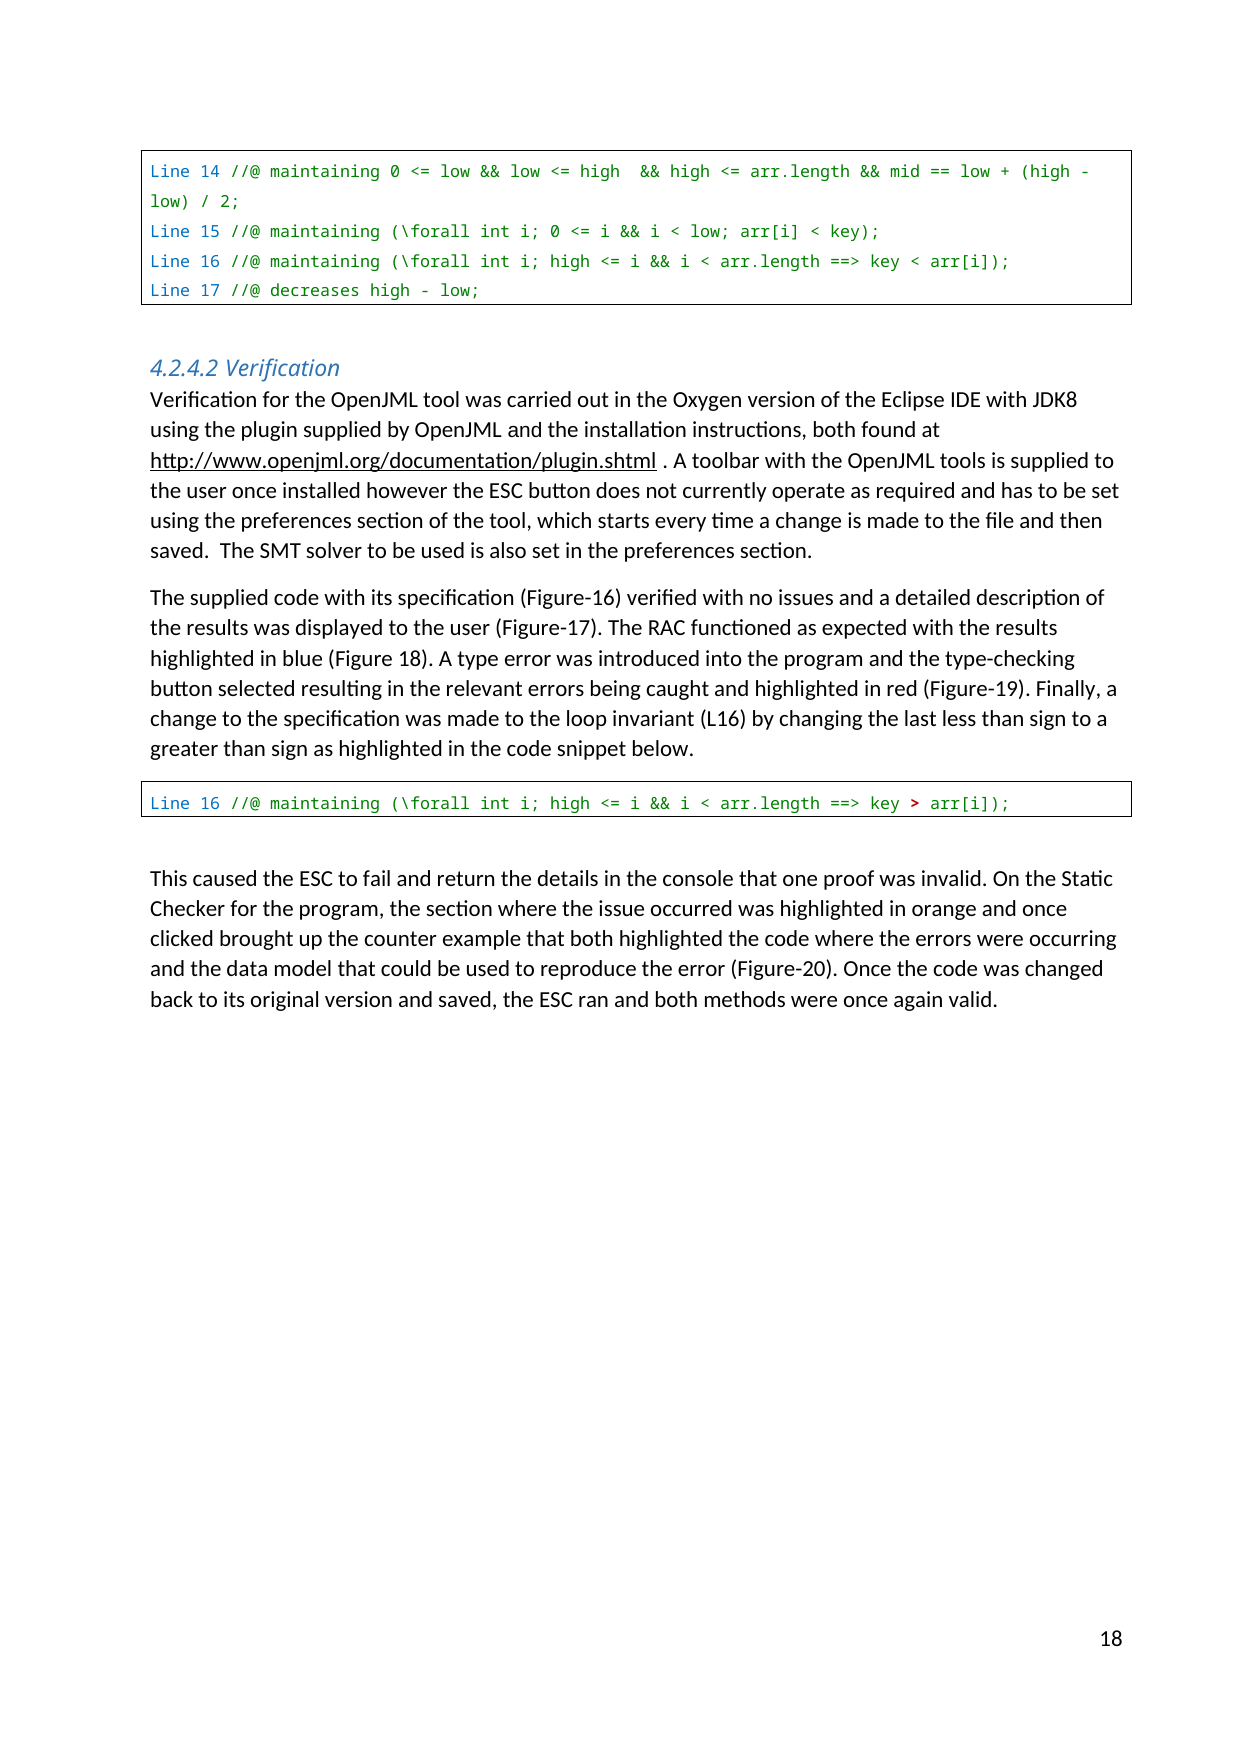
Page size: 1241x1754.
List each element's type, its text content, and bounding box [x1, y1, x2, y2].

text This caused the ESC to fail and return the details in the console that one proof was invalid. On the Static Checker for the program, the section where the issue occurred was highlighted in orange and once clicked brought up the counter example that both highlighted the code where the errors were occurring and the data model that could be used to reproduce the error (Figure-20). Once the code was changed back to its original version and saved, the ESC ran and both methods were once again valid. [150, 864, 1122, 1013]
text Line 14 //@ maintaining 0 <= low && low <= high && high <= arr.length && mid == low + (high - low) / 2; [142, 151, 1131, 212]
subtitle 4.2.4.2 Verification [150, 352, 1122, 383]
text Line 15 //@ maintaining (\forall int i; 0 <= i && i < low; arr[i] < key); [150, 212, 1122, 242]
text The supplied code with its specification (Figure-16) verified with no issues and a detailed description of the results was displayed to the user (Figure-17). The RAC functioned as expected with the results highlighted in blue (Figure 18). A type error was introduced into the program and the type-checking button selected resulting in the relevant errors being caught and highlighted in red (Figure-19). Finally, a change to the specification was made to the loop invariant (L16) by changing the last less than sign to a greater than sign as highlighted in the code snippet below. [150, 583, 1122, 762]
text Line 16 //@ maintaining (\forall int i; high <= i && i < arr.length ==> key > arr[i]); [142, 782, 1131, 816]
text Line 17 //@ decreases high - low; [142, 269, 1131, 304]
text Line 16 //@ maintaining (\forall int i; high <= i && i < arr.length ==> key < arr[i]); [150, 242, 1122, 269]
text Verification for the OpenJML tool was carried out in the Oxygen version of the Eclipse IDE with JDK8 using the plugin supplied by OpenJML and the installation instructions, both found at http://www.openjml.org/documentation/plugin.shtml . A toolbar with the OpenJML tools is supplied to the user once installed however the ESC button does not currently operate as required and has to be set using the preferences section of the tool, which starts every time a change is made to the file and then saved. The SMT solver to be used is also set in the preferences section. [150, 385, 1122, 564]
